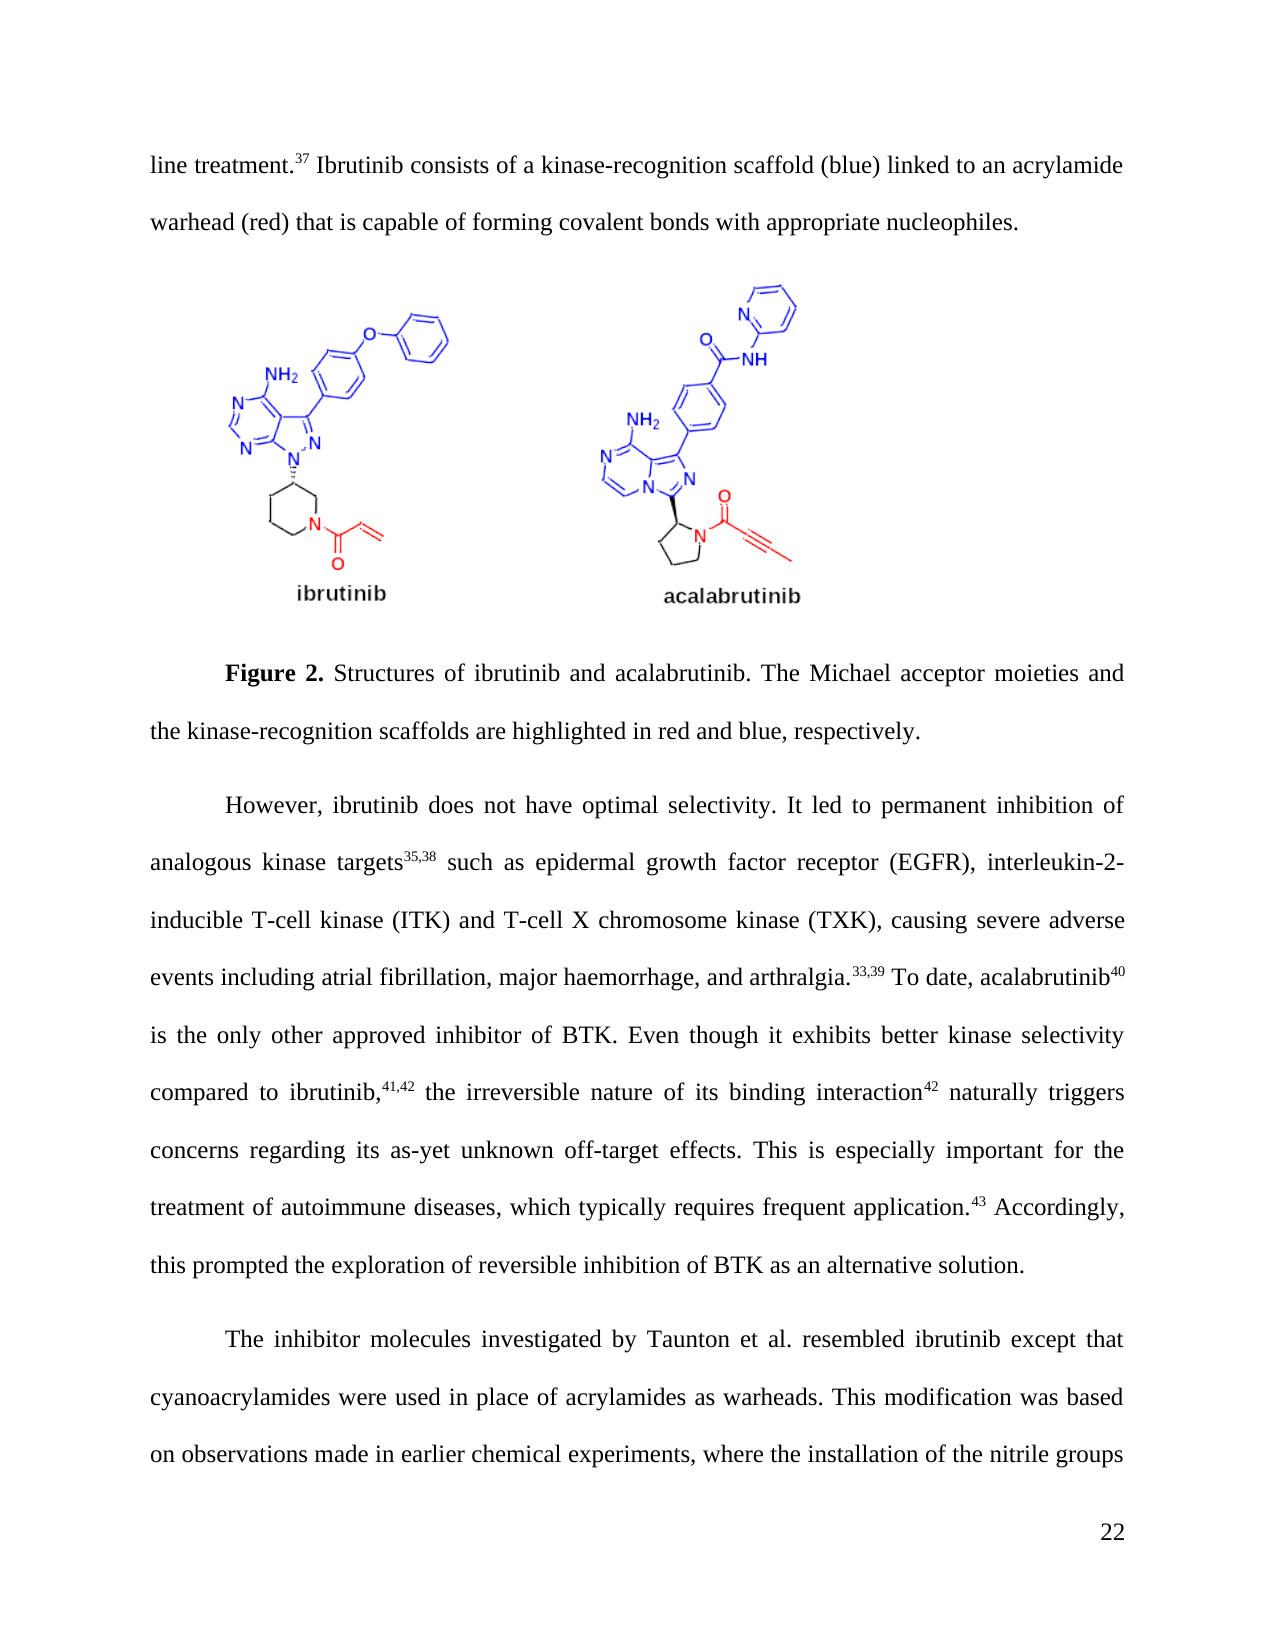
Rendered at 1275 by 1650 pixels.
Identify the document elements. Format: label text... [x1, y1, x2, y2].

text However, ibrutinib does not have optimal selectivity. It led to permanent inhibition of analogous kinase targets35,38 such as epidermal growth factor receptor (EGFR), interleukin-2-inducible T-cell kinase (ITK) and T-cell X chromosome kinase (TXK), causing severe adverse events including atrial fibrillation, major haemorrhage, and arthralgia.33,39 To date, acalabrutinib40 is the only other approved inhibitor of BTK. Even though it exhibits better kinase selectivity compared to ibrutinib,41,42 the irreversible nature of its binding interaction42 naturally triggers concerns regarding its as-yet unknown off-target effects. This is especially important for the treatment of autoimmune diseases, which typically requires frequent application.43 Accordingly, this prompted the exploration of reversible inhibition of BTK as an alternative solution. [150, 790, 1125, 1279]
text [150, 1324, 1125, 1468]
text Figure 2. Structures of ibrutinib and acalabrutinib. The Michael acceptor moieties and the kinase-recognition scaffolds are highlighted in red and blue, respectively. [150, 658, 1125, 744]
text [150, 150, 1125, 236]
